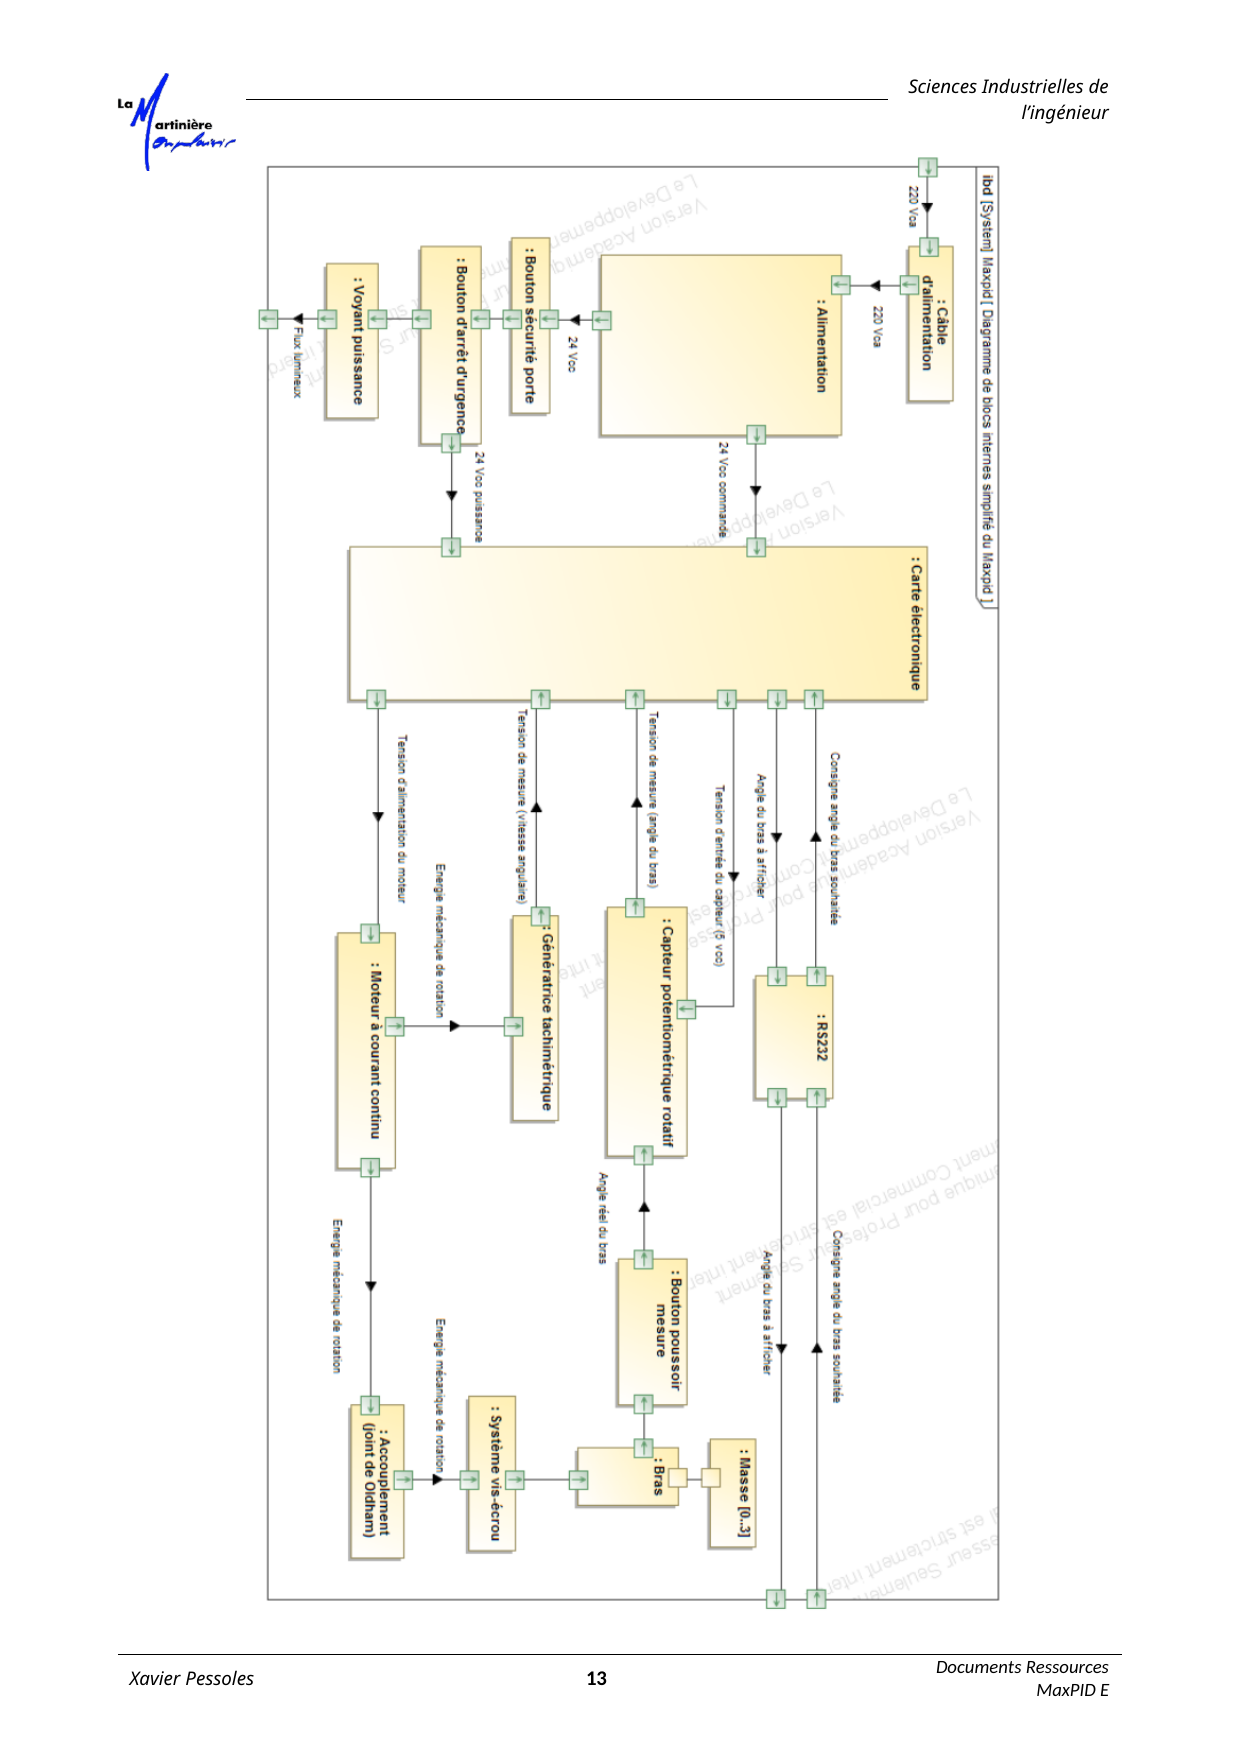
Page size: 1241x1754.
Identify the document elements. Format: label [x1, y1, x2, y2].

picture [243, 153, 1004, 1625]
picture [117, 73, 236, 171]
